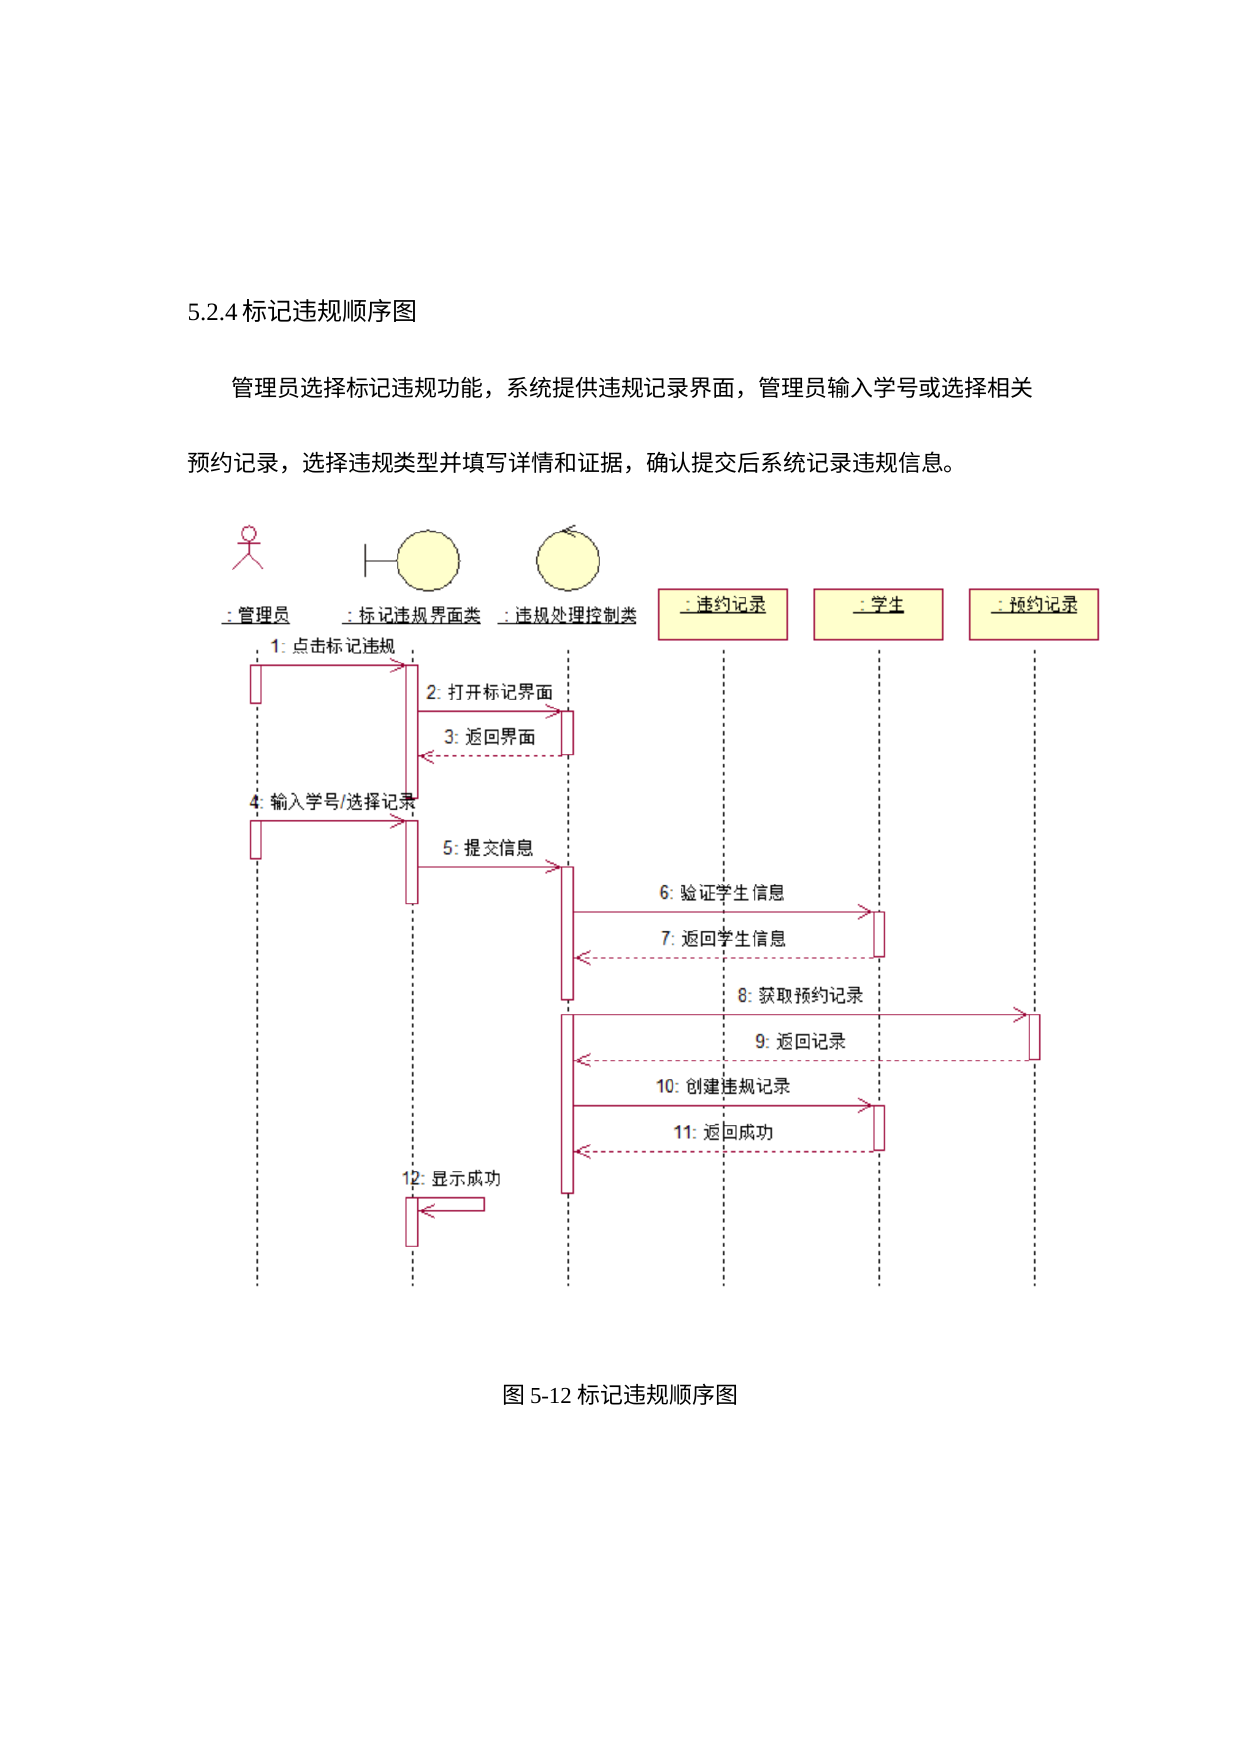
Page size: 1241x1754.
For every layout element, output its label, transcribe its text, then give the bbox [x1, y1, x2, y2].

text 图5-12 标记违规顺序图 [187, 1362, 1053, 1427]
picture [187, 524, 1158, 1311]
text 5.2.4标记违规顺序图 [187, 277, 1053, 342]
text 管理员选择标记违规功能，系统提供违规记录界面，管理员输入学号或选择相关预约记录，选择违规类型并填写详情和证据，确认提交后系统记录违规信息。 [187, 354, 1053, 494]
